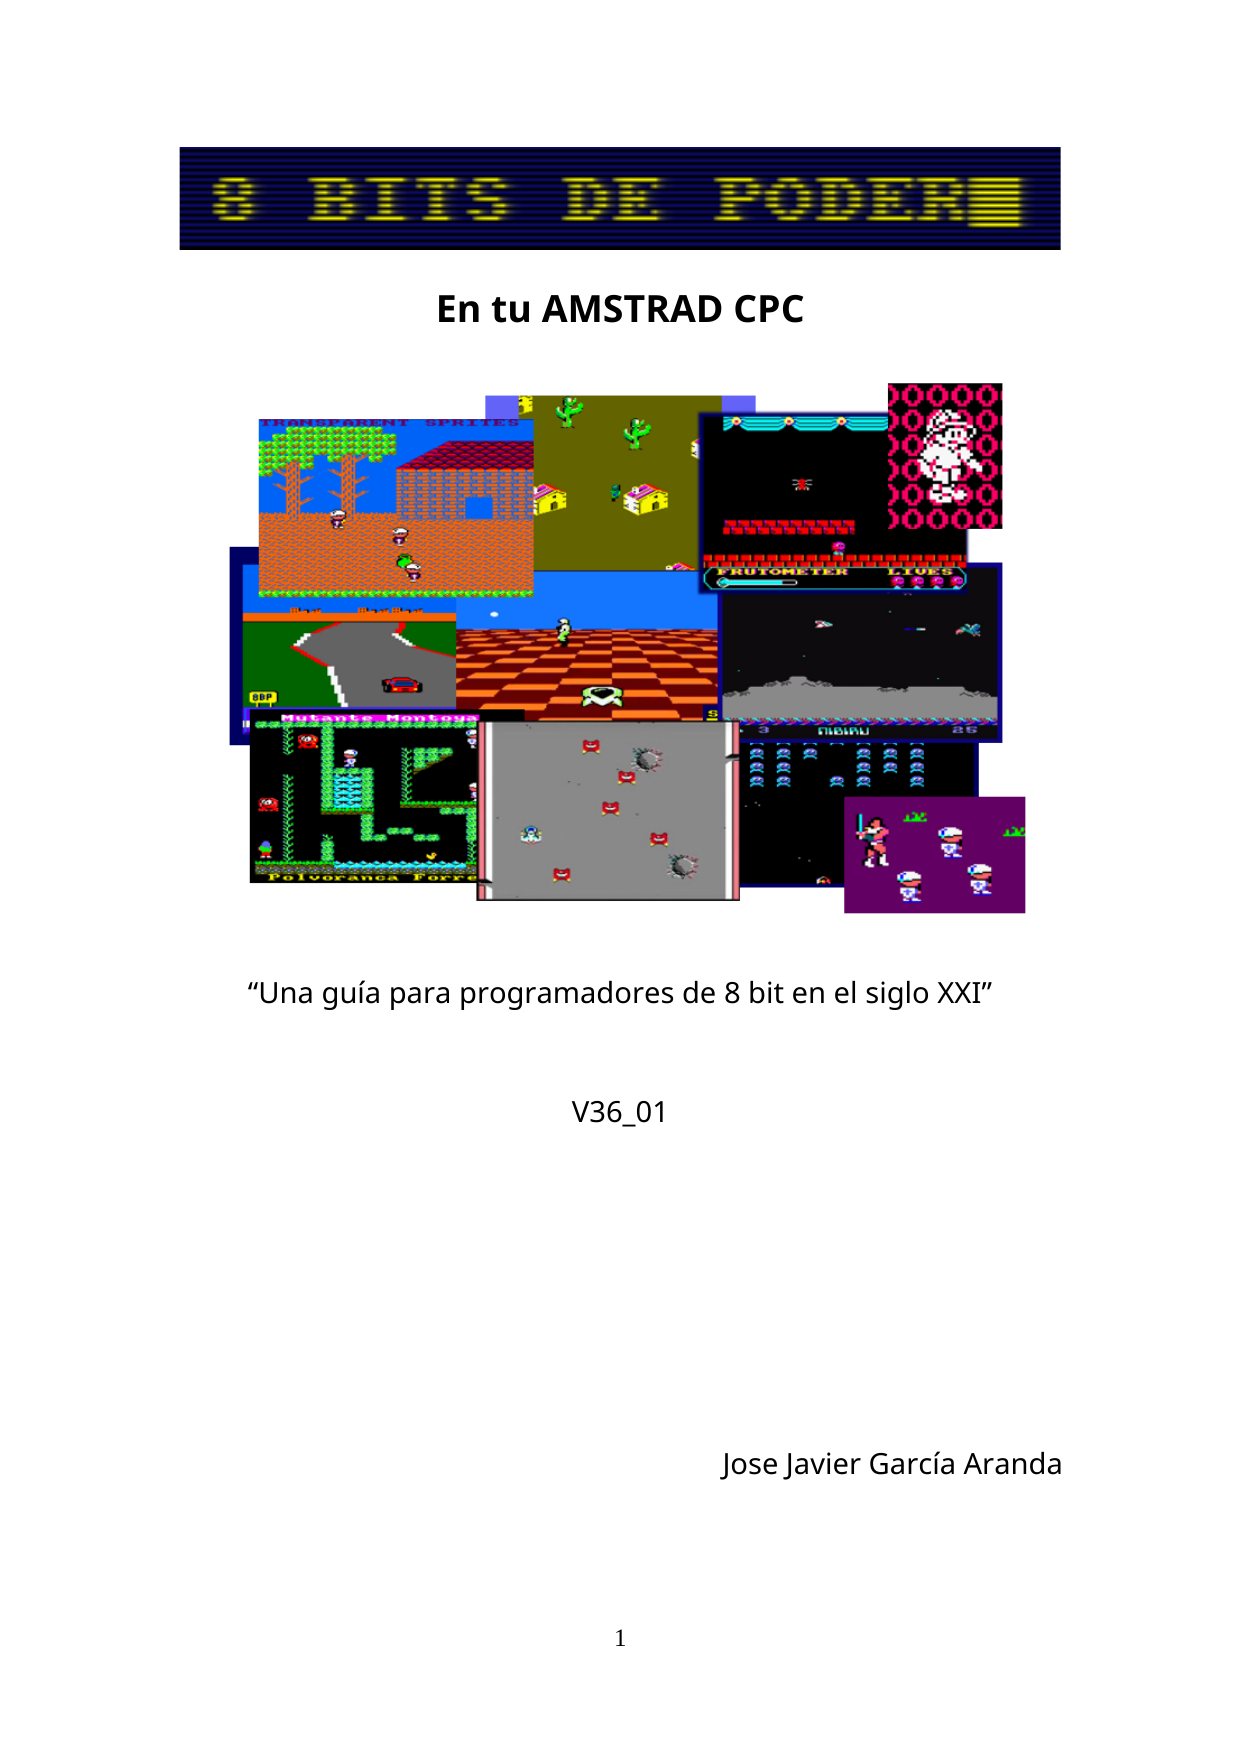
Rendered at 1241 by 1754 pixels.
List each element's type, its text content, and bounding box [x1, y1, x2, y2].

text “Una guía para programadores de 8 bit en el siglo XXI” [177, 972, 1063, 1012]
text Jose Javier García Aranda [177, 1443, 1063, 1483]
picture [179, 147, 1061, 250]
picture [215, 362, 1026, 938]
text V36_01 [177, 1091, 1063, 1131]
text En tu AMSTRAD CPC [177, 283, 1063, 334]
